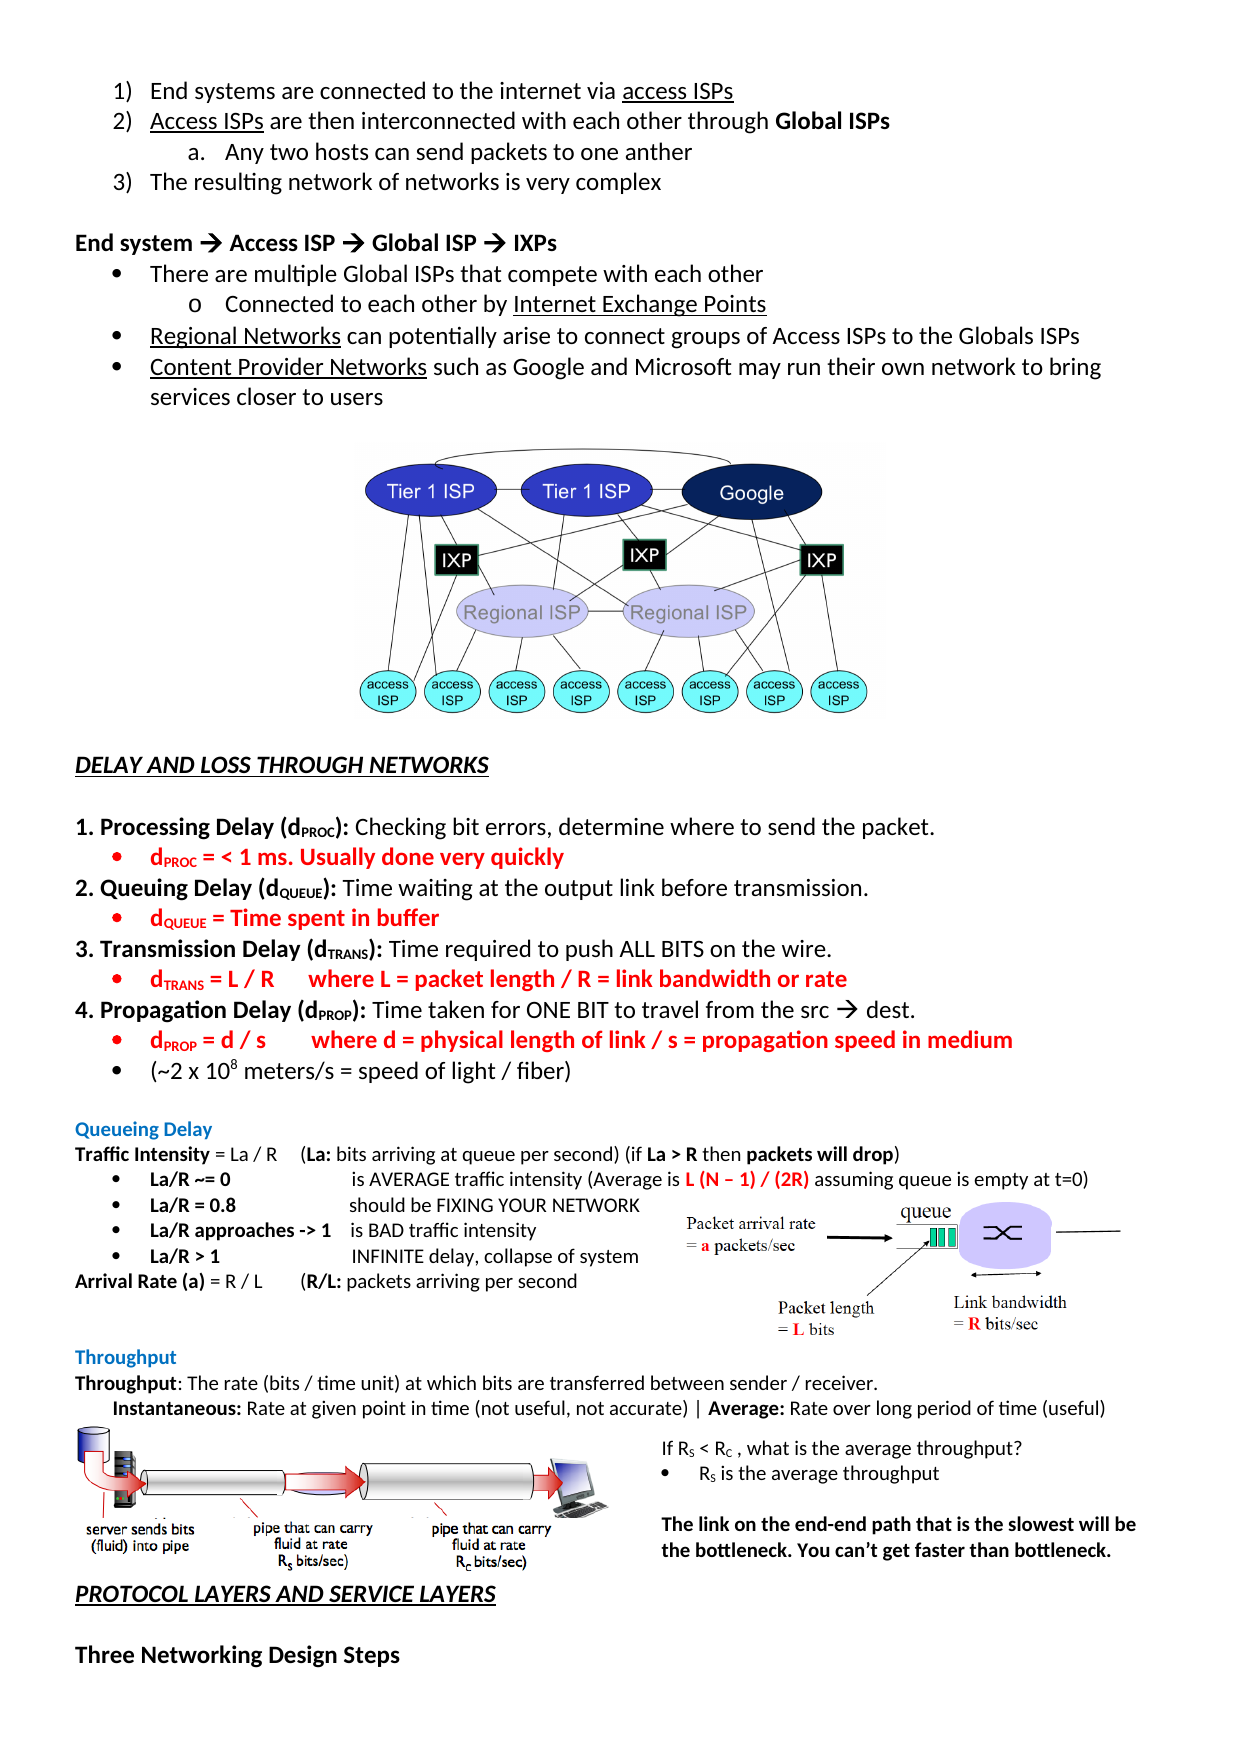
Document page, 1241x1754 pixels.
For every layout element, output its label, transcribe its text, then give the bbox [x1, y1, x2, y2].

list Connected to each other by Internet Exchange Points [187, 289, 1165, 320]
text 3. Transmission Delay (dTRANS): Time required to push ALL BITS on the wire. [75, 933, 1165, 963]
picture [75, 1420, 610, 1579]
text Throughput: The rate (bits / time unit) at which bits are transferred between sender / receiver. [75, 1370, 1165, 1395]
list Access ISPs are then interconnected with each other through Global ISPs [112, 106, 1165, 136]
text Instantaneous: Rate at given point in time (not useful, not accurate) | Average: Rate over long period of time (useful) [112, 1395, 1165, 1421]
list dQUEUE = Time spent in buffer [112, 902, 1165, 933]
list There are multiple Global ISPs that compete with each other [112, 258, 1165, 289]
text DELAY AND LOSS THROUGH NETWORKS [75, 749, 1165, 780]
text Arrival Rate (a) = R / L (R/L: packets arriving per second [75, 1268, 1165, 1294]
text 2. Queuing Delay (dQUEUE): Time waiting at the output link before transmission. [75, 872, 1165, 902]
list dPROC = < 1 ms. Usually done very quickly [112, 841, 1165, 872]
text 1. Processing Delay (dPROC): Checking bit errors, determine where to send the packet. [75, 811, 1165, 841]
list (~2 x 108 meters/s = speed of light / fiber) [112, 1055, 1165, 1085]
list Content Provider Networks such as Google and Microsoft may run their own network to bring services closer to users [112, 351, 1165, 412]
text End system Access ISP Global ISP IXPs [75, 228, 1165, 258]
list Regional Networks can potentially arise to connect groups of Access ISPs to the Globals ISPs [112, 320, 1165, 351]
picture [683, 1294, 1123, 1335]
text Throughput [75, 1344, 1165, 1370]
picture [354, 442, 887, 719]
text PROTOCOL LAYERS AND SERVICE LAYERS [75, 1578, 1165, 1609]
list dPROP = d / s where d = physical length of link / s = propagation speed in medium [112, 1024, 1165, 1055]
list La/R ~= 0 is AVERAGE traffic intensity (Average is L (N – 1) / (2R) assuming queue is empty at t=0) [112, 1167, 1165, 1192]
text Traffic Intensity = La / R (La: bits arriving at queue per second) (if La > R then packets will drop) [75, 1141, 1165, 1167]
list La/R = 0.8 should be FIXING YOUR NETWORK [112, 1192, 1165, 1217]
text Three Networking Design Steps [75, 1639, 1165, 1670]
list End systems are connected to the internet via access ISPs [112, 75, 1165, 106]
text 4. Propagation Delay (dPROP): Time taken for ONE BIT to travel from the src dest. [75, 994, 1165, 1024]
list dTRANS = L / R where L = packet length / R = link bandwidth or rate [112, 963, 1165, 994]
list Any two hosts can send packets to one anther [187, 136, 1165, 167]
list La/R > 1 INFINITE delay, collapse of system [112, 1243, 1165, 1268]
list The resulting network of networks is very complex [112, 167, 1165, 197]
list La/R approaches -> 1 is BAD traffic intensity [112, 1217, 1165, 1243]
text Queueing Delay [75, 1116, 1165, 1141]
